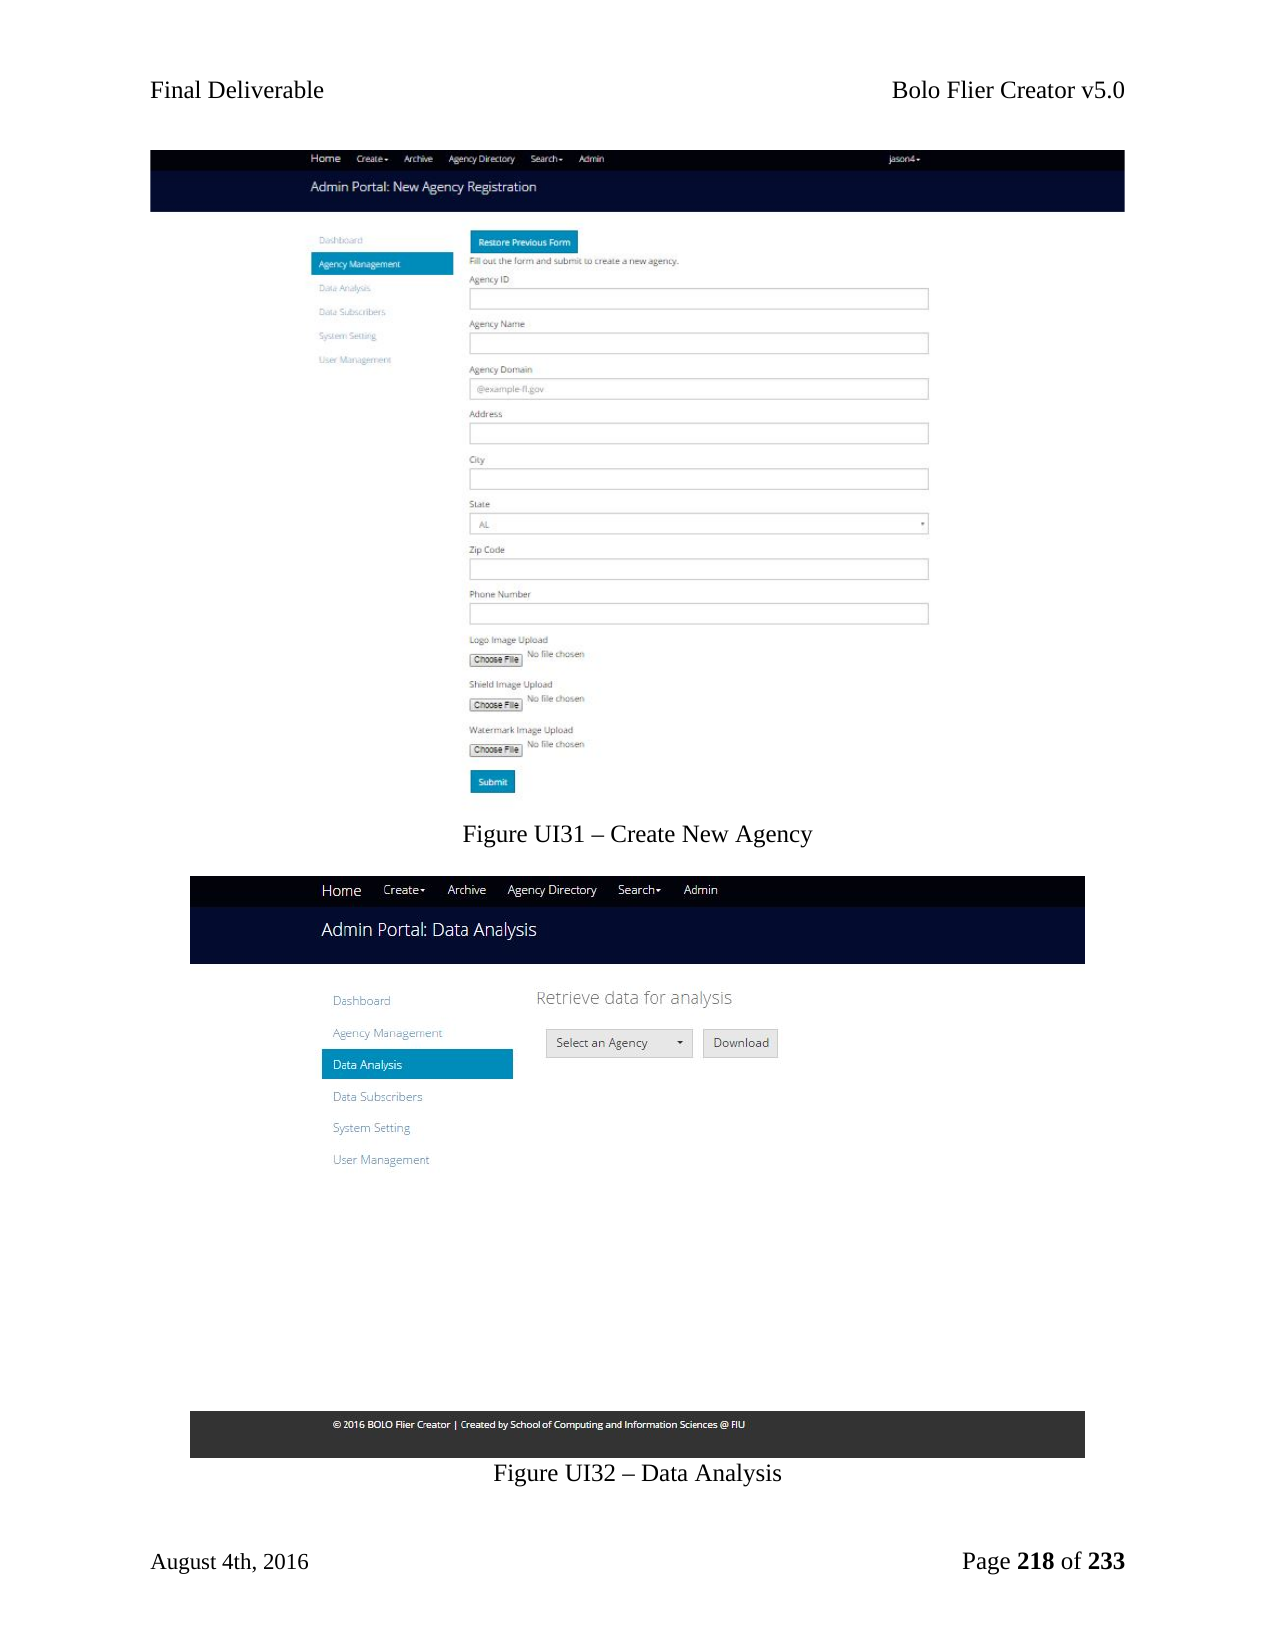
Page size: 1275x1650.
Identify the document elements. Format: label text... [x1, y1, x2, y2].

picture [150, 150, 1125, 819]
text Figure UI32 – Data Analysis [150, 1458, 1125, 1486]
picture [190, 876, 1085, 1458]
text Figure UI31 – Create New Agency [150, 819, 1125, 847]
